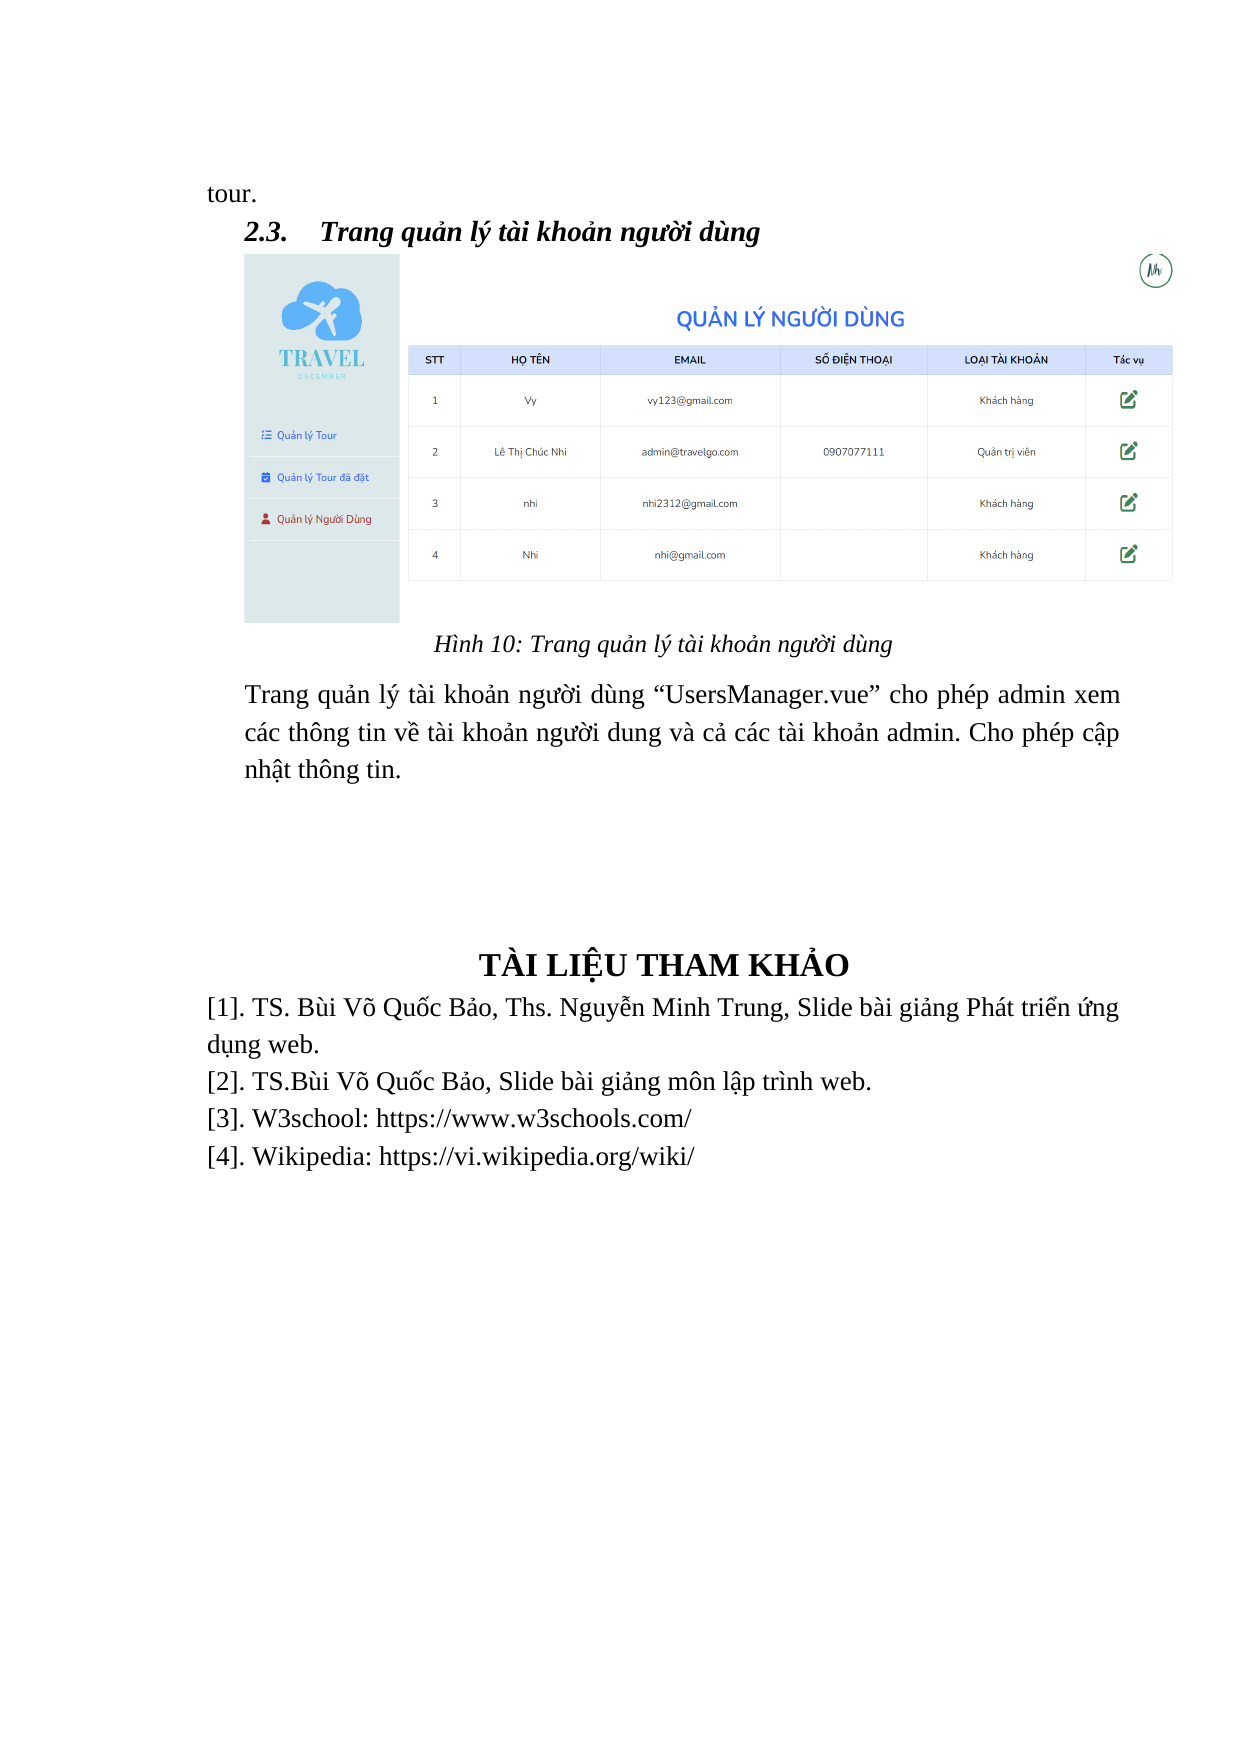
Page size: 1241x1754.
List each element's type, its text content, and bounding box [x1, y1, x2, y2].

text [1]. TS. Bùi Võ Quốc Bảo, Ths. Nguyễn Minh Trung, Slide bài giảng Phát triển ứng dụng web. [207, 991, 1122, 1059]
text [4]. Wikipedia: https://vi.wikipedia.org/wiki/ [207, 1140, 1122, 1171]
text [207, 177, 1122, 208]
text Hình 10: Trang quản lý tài khoản người dùng [207, 629, 1122, 658]
text [3]. W3school: https://www.w3schools.com/ [207, 1103, 1122, 1134]
text Trang quản lý tài khoản người dùng “UsersManager.vue” cho phép admin xem các thông tin về tài khoản người dung và cả các tài khoản admin. Cho phép cập nhật thông tin. [244, 679, 1122, 784]
subtitle TÀI LIỆU THAM KHẢO [207, 945, 1122, 983]
text [2]. TS.Bùi Võ Quốc Bảo, Slide bài giảng môn lập trình web. [207, 1065, 1122, 1096]
picture [244, 254, 1179, 623]
list Trang quản lý tài khoản người dùng [244, 214, 1122, 248]
